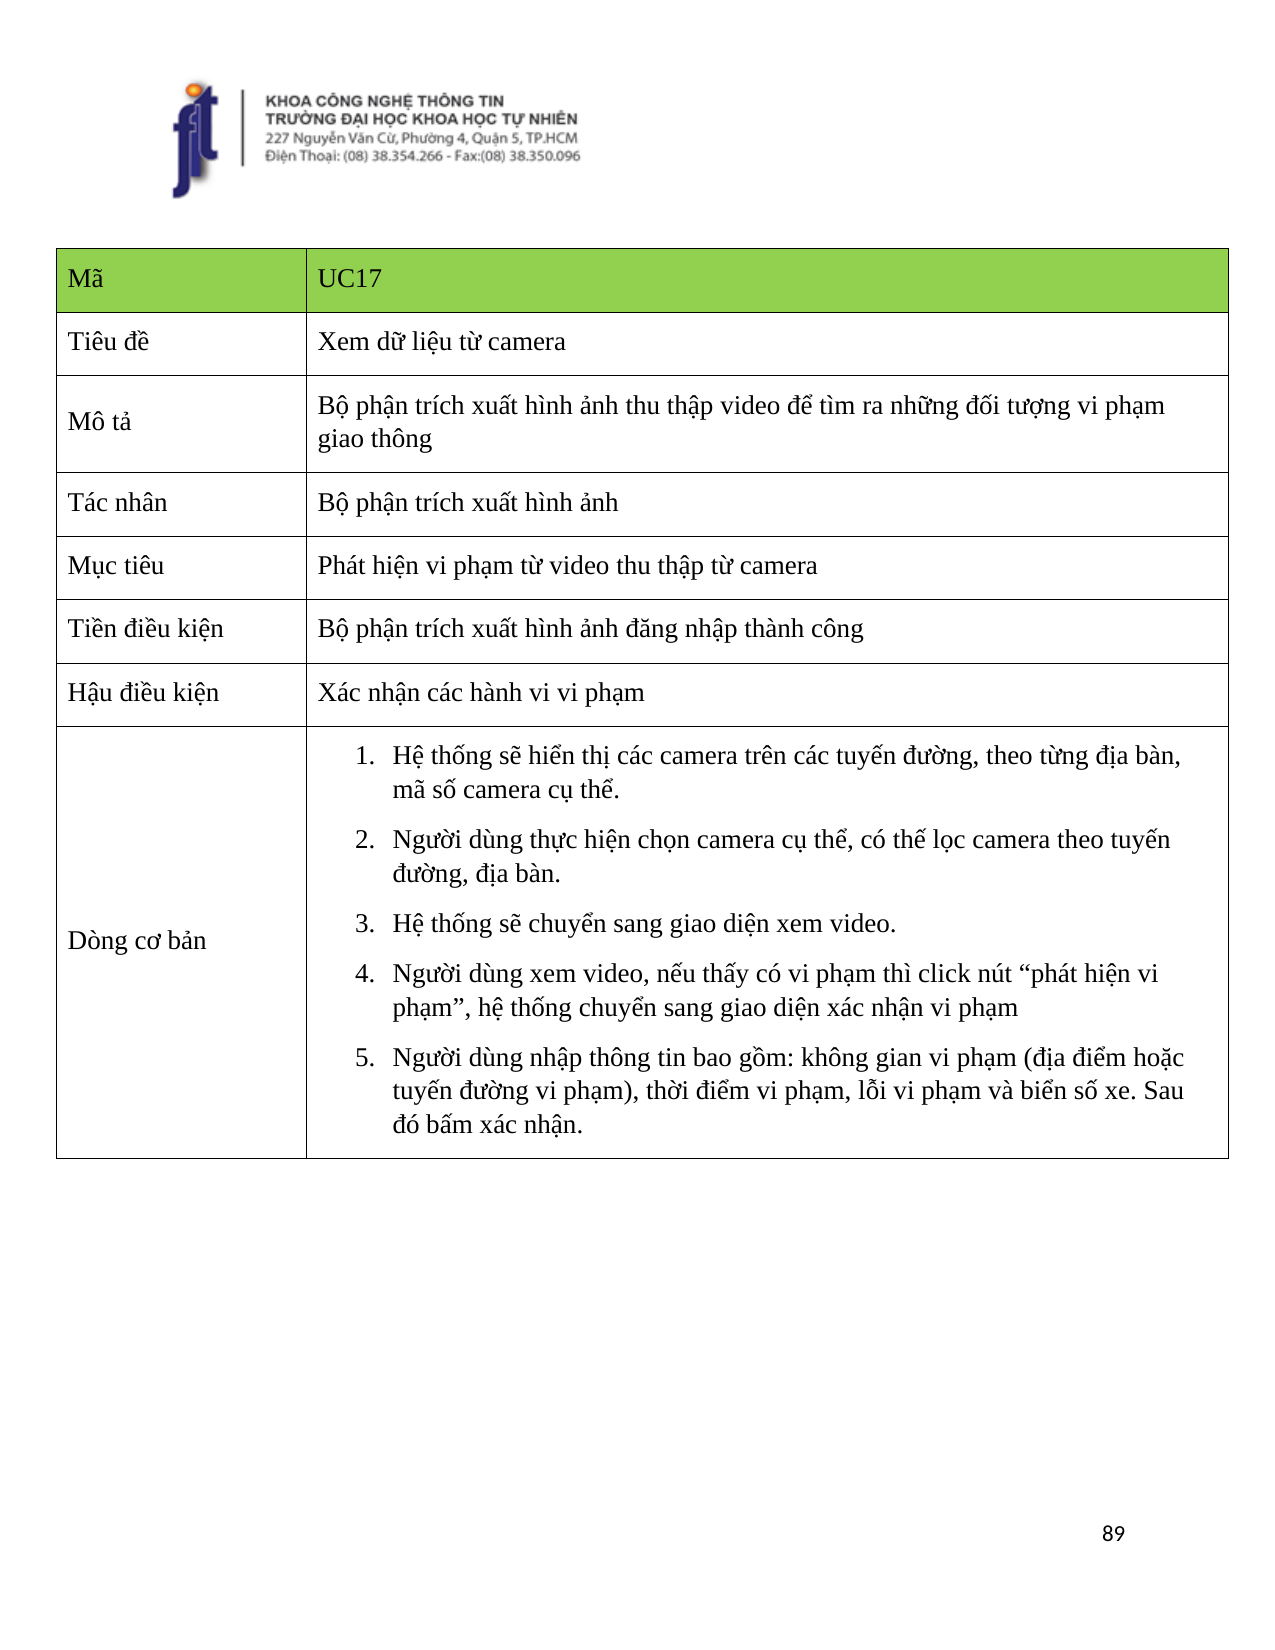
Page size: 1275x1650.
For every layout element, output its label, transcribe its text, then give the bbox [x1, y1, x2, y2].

table_cell Hệ thống sẽ hiển thị các camera trên các tuyến đường, theo từng địa bàn, mã số camera cụ thể. Người dùng thực hiện chọn camera cụ thể, có thế lọc camera theo tuyến đường, địa bàn. Hệ thống sẽ chuyển sang giao diện xem video. Người dùng xem video, nếu thấy có vi phạm thì click nút “phát hiện vi phạm”, hệ thống chuyển sang giao diện xác nhận vi phạm Người dùng nhập thông tin bao gồm: không gian vi phạm (địa điểm hoặc tuyến đường vi phạm), thời điểm vi phạm, lỗi vi phạm và biển số xe. Sau đó bấm xác nhận. [307, 727, 1228, 1158]
table_cell Xác nhận các hành vi vi phạm [307, 664, 1228, 726]
table_header Mã [57, 249, 306, 312]
table_header UC17 [307, 249, 1228, 312]
table_cell Bộ phận trích xuất hình ảnh [307, 473, 1228, 536]
table_cell Hậu điều kiện [57, 664, 306, 726]
table_cell Bộ phận trích xuất hình ảnh đăng nhập thành công [307, 600, 1228, 662]
table_cell Tiêu đề [57, 313, 306, 375]
table_cell Dòng cơ bản [57, 727, 306, 1158]
table_cell Tiền điều kiện [57, 600, 306, 662]
table_cell Phát hiện vi phạm từ video thu thập từ camera [307, 537, 1228, 599]
table_cell Bộ phận trích xuất hình ảnh thu thập video để tìm ra những đối tượng vi phạm giao thông [307, 376, 1228, 472]
table_cell Mục tiêu [57, 537, 306, 599]
table_cell Xem dữ liệu từ camera [307, 313, 1228, 375]
table_cell Mô tả [57, 376, 306, 472]
picture [150, 75, 613, 221]
table_cell Tác nhân [57, 473, 306, 536]
